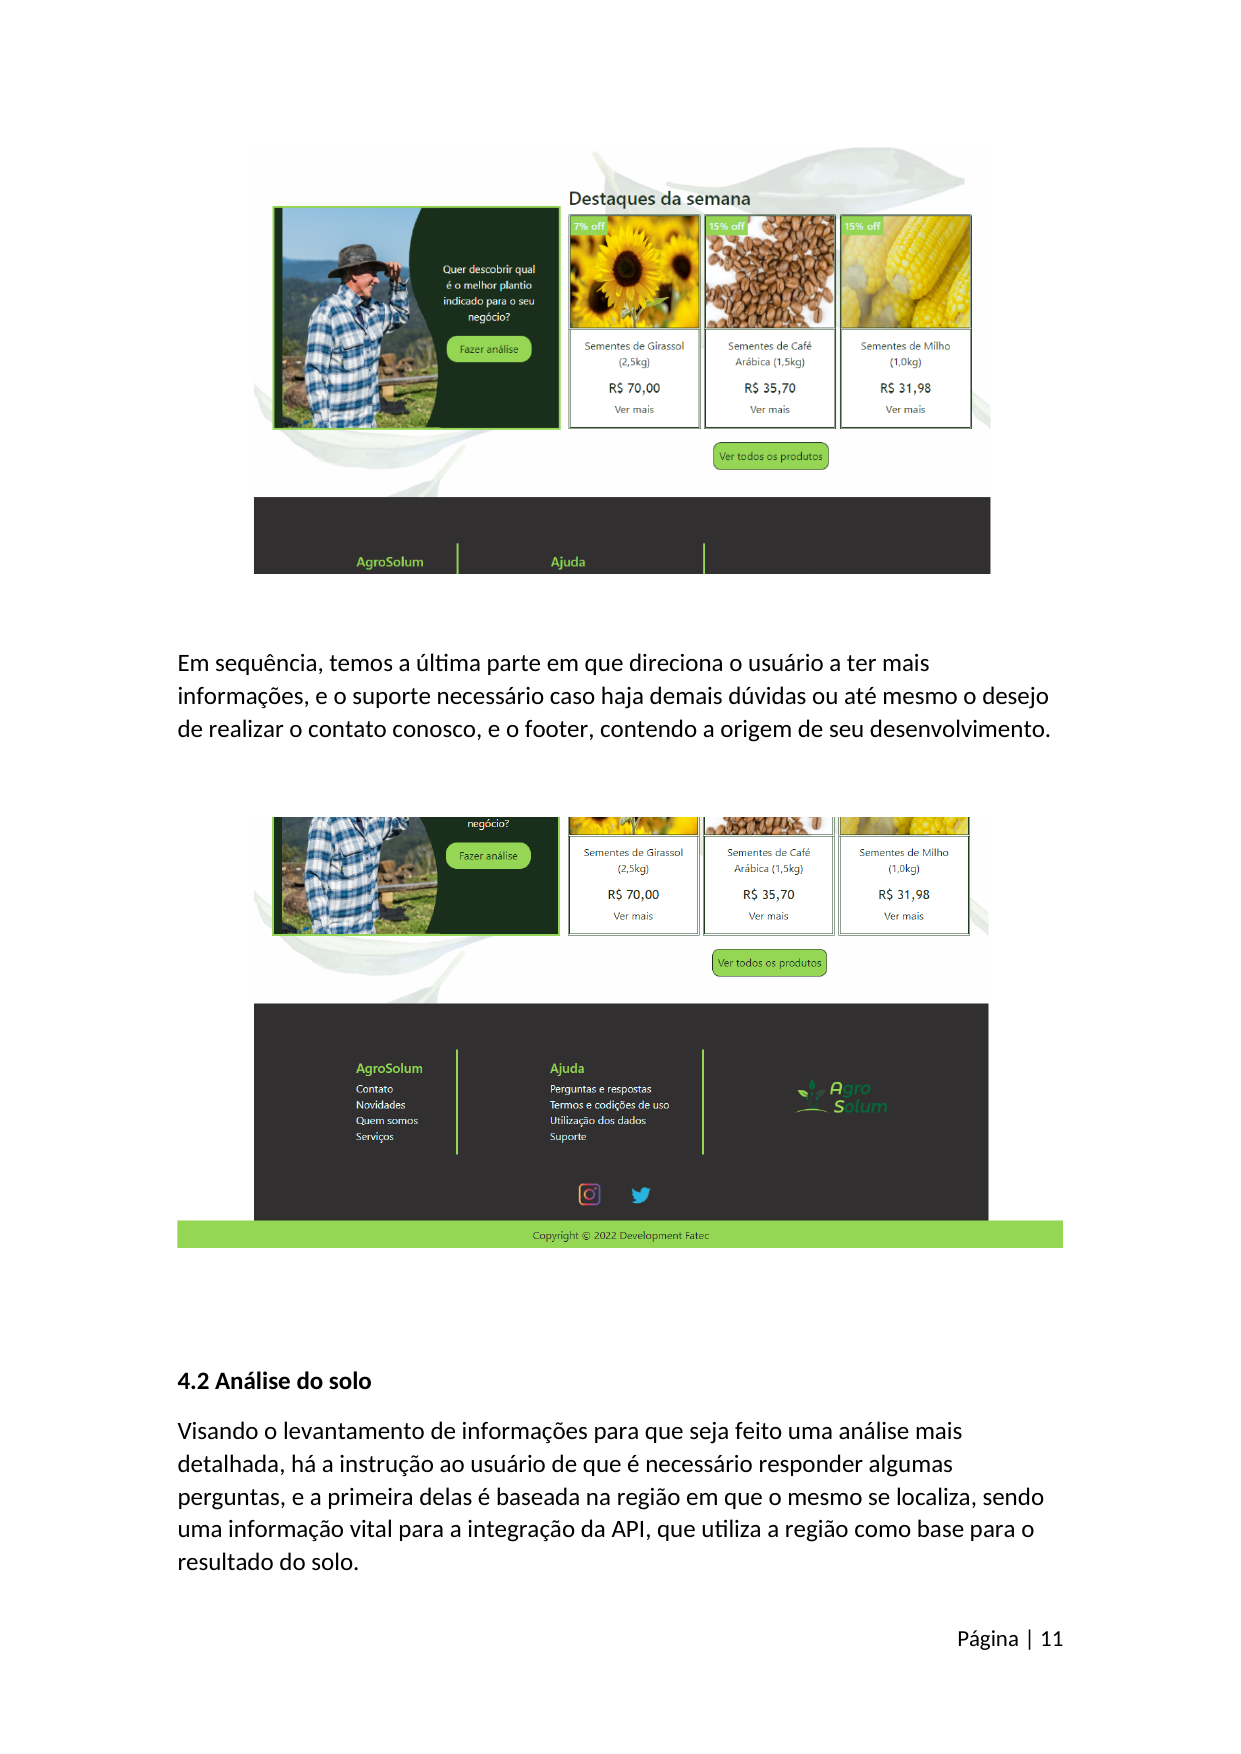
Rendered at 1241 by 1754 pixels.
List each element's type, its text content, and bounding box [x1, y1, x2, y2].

picture [177, 147, 1063, 574]
text Em sequência, temos a última parte em que direciona o usuário a ter mais informações, e o suporte necessário caso haja demais dúvidas ou até mesmo o desejo de realizar o contato conosco, e o footer, contendo a origem de seu desenvolvimento. [177, 647, 1063, 744]
text 4.2 Análise do solo [177, 1365, 1063, 1396]
picture [177, 817, 1063, 1248]
text Visando o levantamento de informações para que seja feito uma análise mais detalhada, há a instrução ao usuário de que é necessário responder algumas perguntas, e a primeira delas é baseada na região em que o mesmo se localiza, sendo uma informação vital para a integração da API, que utiliza a região como base para o resultado do solo. [177, 1415, 1063, 1577]
